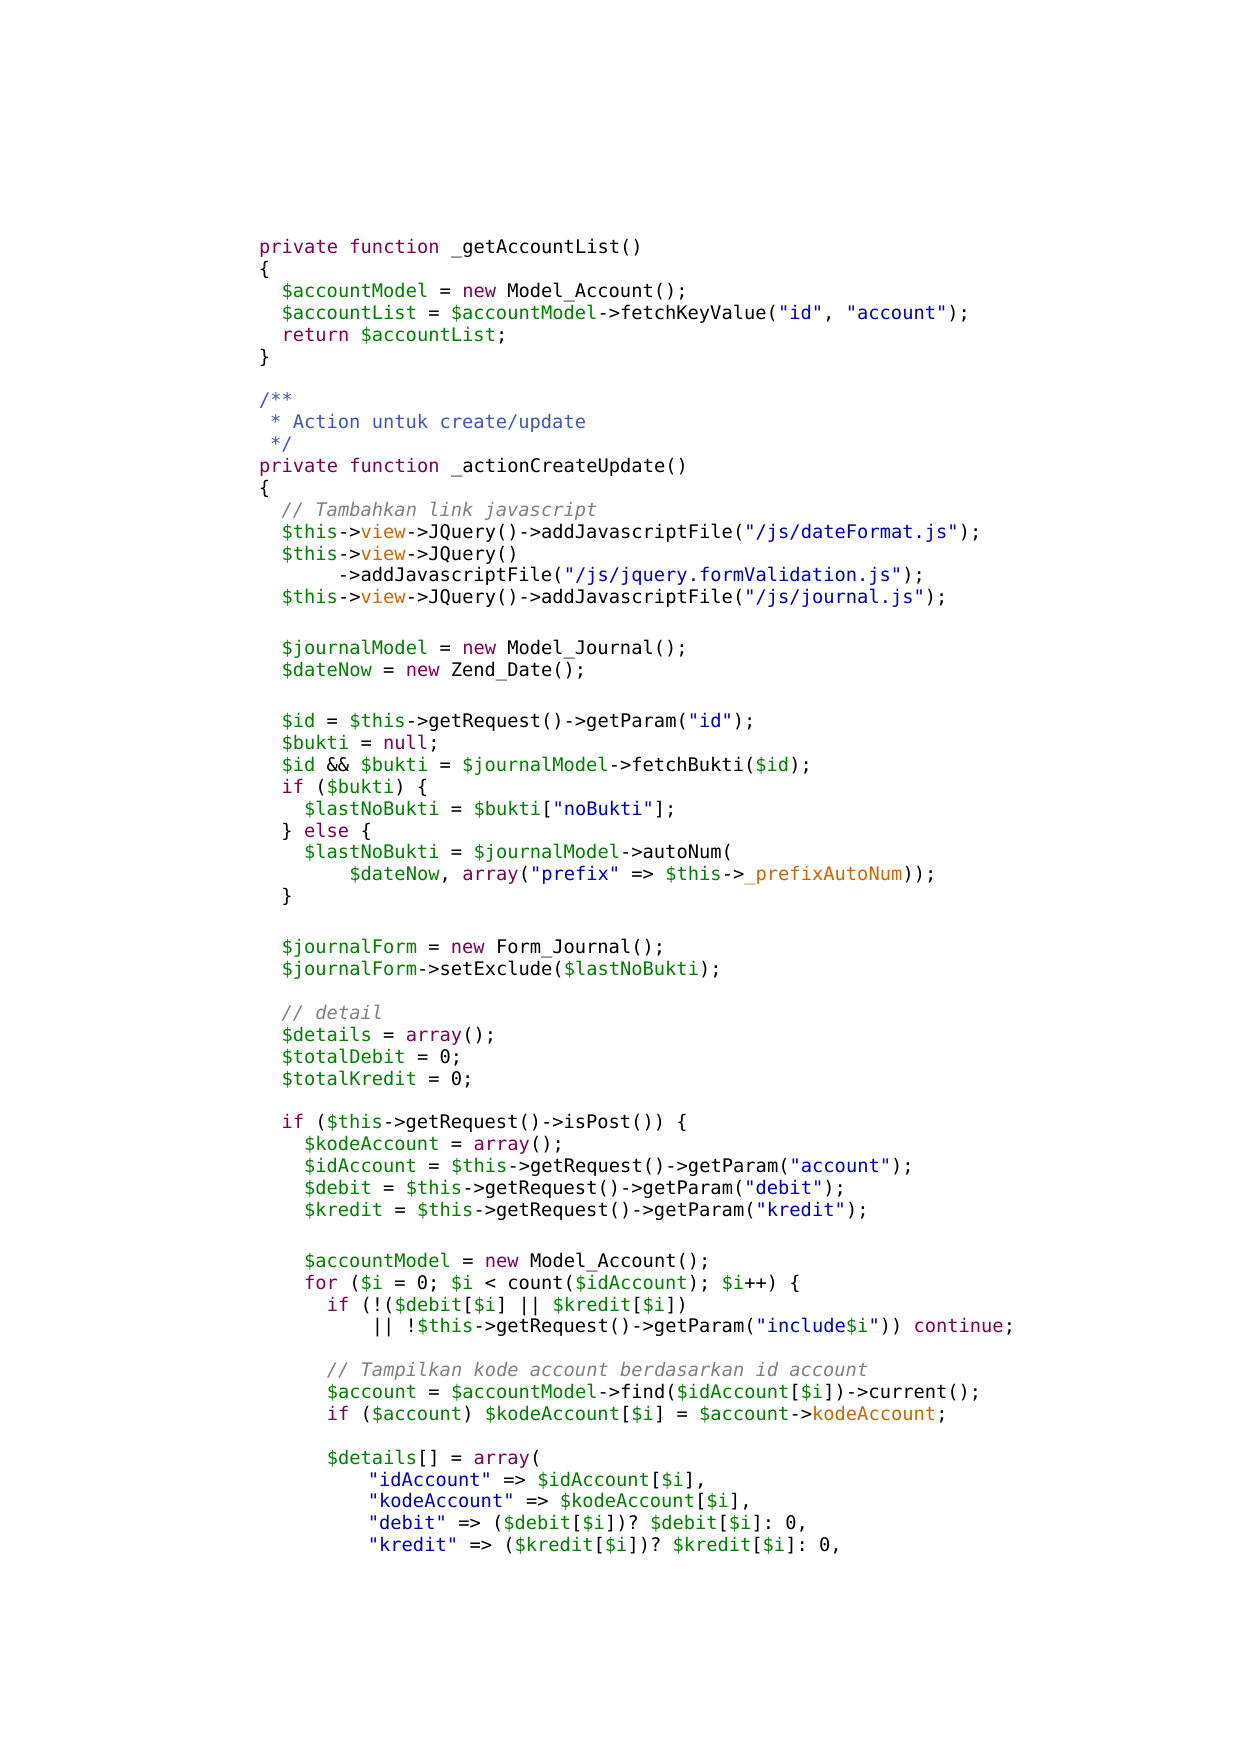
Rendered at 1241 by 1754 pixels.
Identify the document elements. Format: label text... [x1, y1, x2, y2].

text $totalKredit = 0; [236, 1067, 1063, 1089]
text } else { [236, 819, 1063, 841]
text } [236, 885, 1063, 907]
text if (!($debit[$i] || $kredit[$i]) [236, 1293, 1063, 1315]
text // Tampilkan kode account berdasarkan id account [236, 1359, 1063, 1381]
text */ [236, 433, 1063, 455]
text $dateNow, array("prefix" => $this->_prefixAutoNum)); [236, 863, 1063, 885]
text "kodeAccount" => $kodeAccount[$i], [236, 1490, 1063, 1512]
text /** [236, 389, 1063, 411]
text if ($account) $kodeAccount[$i] = $account->kodeAccount; [236, 1403, 1063, 1425]
text $account = $accountModel->find($idAccount[$i])->current(); [236, 1381, 1063, 1403]
text return $accountList; [236, 324, 1063, 346]
text $kodeAccount = array(); [236, 1133, 1063, 1155]
text ->addJavascriptFile("/js/jquery.formValidation.js"); [236, 564, 1063, 586]
text $this->view->JQuery()->addJavascriptFile("/js/journal.js"); [236, 586, 1063, 608]
text $id = $this->getRequest()->getParam("id"); [236, 710, 1063, 732]
text $bukti = null; [236, 732, 1063, 754]
text $accountModel = new Model_Account(); [236, 1250, 1063, 1272]
text if ($bukti) { [236, 776, 1063, 798]
text { [236, 477, 1063, 499]
text "idAccount" => $idAccount[$i], [236, 1468, 1063, 1490]
text $id && $bukti = $journalModel->fetchBukti($id); [236, 754, 1063, 776]
text // detail [236, 1002, 1063, 1024]
text $lastNoBukti = $journalModel->autoNum( [236, 841, 1063, 863]
text $details[] = array( [236, 1447, 1063, 1468]
text $this->view->JQuery() [236, 542, 1063, 564]
text private function _actionCreateUpdate() [236, 455, 1063, 477]
text $debit = $this->getRequest()->getParam("debit"); [236, 1177, 1063, 1199]
text $kredit = $this->getRequest()->getParam("kredit"); [236, 1199, 1063, 1221]
text // Tambahkan link javascript [236, 499, 1063, 521]
text $lastNoBukti = $bukti["noBukti"]; [236, 798, 1063, 819]
text $journalModel = new Model_Journal(); [236, 637, 1063, 659]
text for ($i = 0; $i < count($idAccount); $i++) { [236, 1272, 1063, 1293]
text { [236, 258, 1063, 280]
text "debit" => ($debit[$i])? $debit[$i]: 0, [236, 1512, 1063, 1534]
text $idAccount = $this->getRequest()->getParam("account"); [236, 1155, 1063, 1177]
text private function _getAccountList() [236, 236, 1063, 258]
text $journalForm = new Form_Journal(); [236, 936, 1063, 958]
text $dateNow = new Zend_Date(); [236, 659, 1063, 681]
text $details = array(); [236, 1024, 1063, 1046]
text || !$this->getRequest()->getParam("include$i")) continue; [236, 1315, 1063, 1337]
text $journalForm->setExclude($lastNoBukti); [236, 958, 1063, 980]
text $accountModel = new Model_Account(); [236, 280, 1063, 302]
text if ($this->getRequest()->isPost()) { [236, 1111, 1063, 1133]
text $accountList = $accountModel->fetchKeyValue("id", "account"); [236, 302, 1063, 324]
text $this->view->JQuery()->addJavascriptFile("/js/dateFormat.js"); [236, 521, 1063, 542]
text "kredit" => ($kredit[$i])? $kredit[$i]: 0, [236, 1534, 1063, 1556]
text * Action untuk create/update [236, 411, 1063, 433]
text $totalDebit = 0; [236, 1046, 1063, 1067]
text } [236, 346, 1063, 367]
